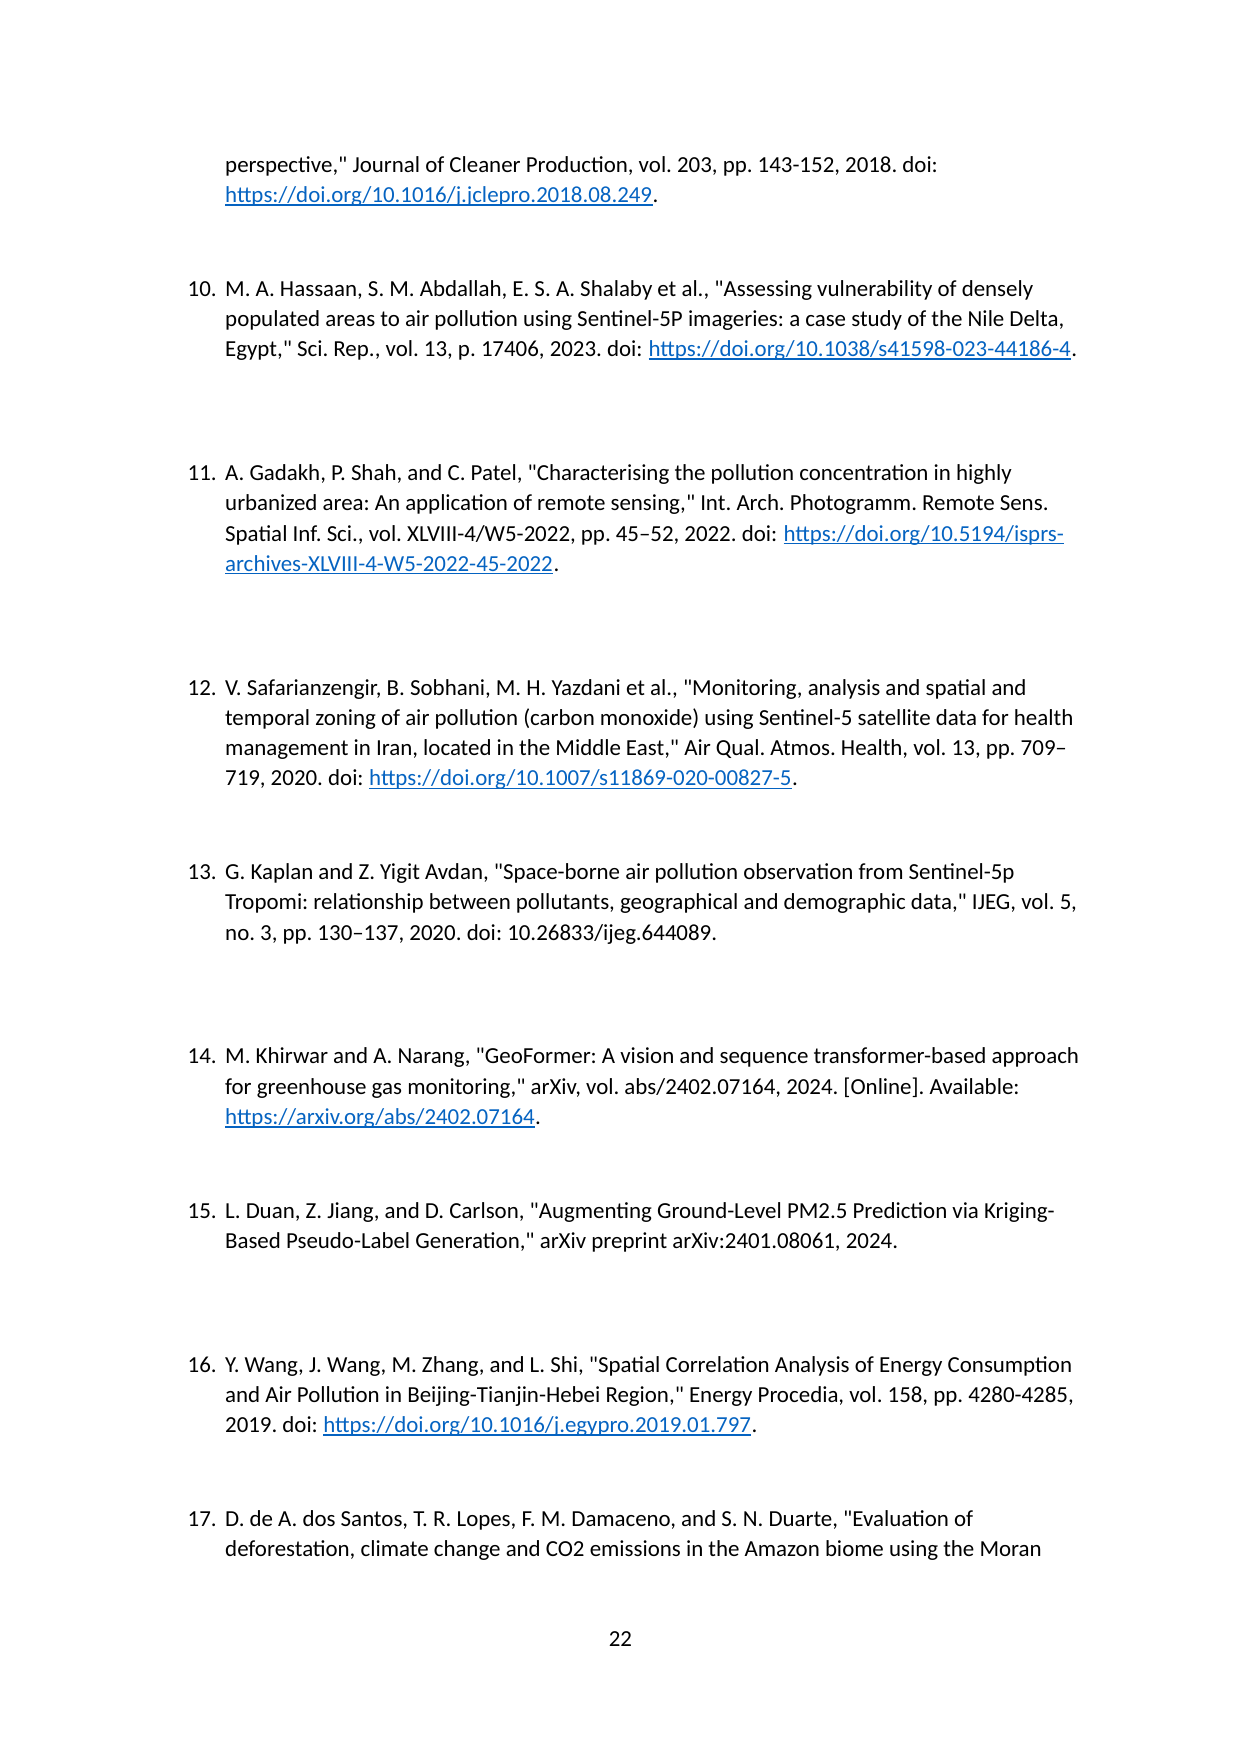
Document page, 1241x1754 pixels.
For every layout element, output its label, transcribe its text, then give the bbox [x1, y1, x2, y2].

list M. Khirwar and A. Narang, "GeoFormer: A vision and sequence transformer-based approach for greenhouse gas monitoring," arXiv, vol. abs/2402.07164, 2024. [Online]. Available: https://arxiv.org/abs/2402.07164. [187, 1042, 1090, 1130]
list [187, 1504, 1090, 1562]
list Y. Wang, J. Wang, M. Zhang, and L. Shi, "Spatial Correlation Analysis of Energy Consumption and Air Pollution in Beijing-Tianjin-Hebei Region," Energy Procedia, vol. 158, pp. 4280-4285, 2019. doi: https://doi.org/10.1016/j.egypro.2019.01.797. [187, 1350, 1090, 1438]
list M. A. Hassaan, S. M. Abdallah, E. S. A. Shalaby et al., "Assessing vulnerability of densely populated areas to air pollution using Sentinel-5P imageries: a case study of the Nile Delta, Egypt," Sci. Rep., vol. 13, p. 17406, 2023. doi: https://doi.org/10.1038/s41598-023-44186-4. [187, 274, 1090, 362]
list G. Kaplan and Z. Yigit Avdan, "Space-borne air pollution observation from Sentinel-5p Tropomi: relationship between pollutants, geographical and demographic data," IJEG, vol. 5, no. 3, pp. 130–137, 2020. doi: 10.26833/ijeg.644089. [187, 857, 1090, 946]
list L. Duan, Z. Jiang, and D. Carlson, "Augmenting Ground-Level PM2.5 Prediction via Kriging-Based Pseudo-Label Generation," arXiv preprint arXiv:2401.08061, 2024. [187, 1196, 1090, 1254]
list A. Gadakh, P. Shah, and C. Patel, "Characterising the pollution concentration in highly urbanized area: An application of remote sensing," Int. Arch. Photogramm. Remote Sens. Spatial Inf. Sci., vol. XLVIII-4/W5-2022, pp. 45–52, 2022. doi: https://doi.org/10.5194/isprs-archives-XLVIII-4-W5-2022-45-2022. [187, 458, 1090, 577]
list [187, 150, 1090, 208]
list V. Safarianzengir, B. Sobhani, M. H. Yazdani et al., "Monitoring, analysis and spatial and temporal zoning of air pollution (carbon monoxide) using Sentinel-5 satellite data for health management in Iran, located in the Middle East," Air Qual. Atmos. Health, vol. 13, pp. 709–719, 2020. doi: https://doi.org/10.1007/s11869-020-00827-5. [187, 673, 1090, 792]
